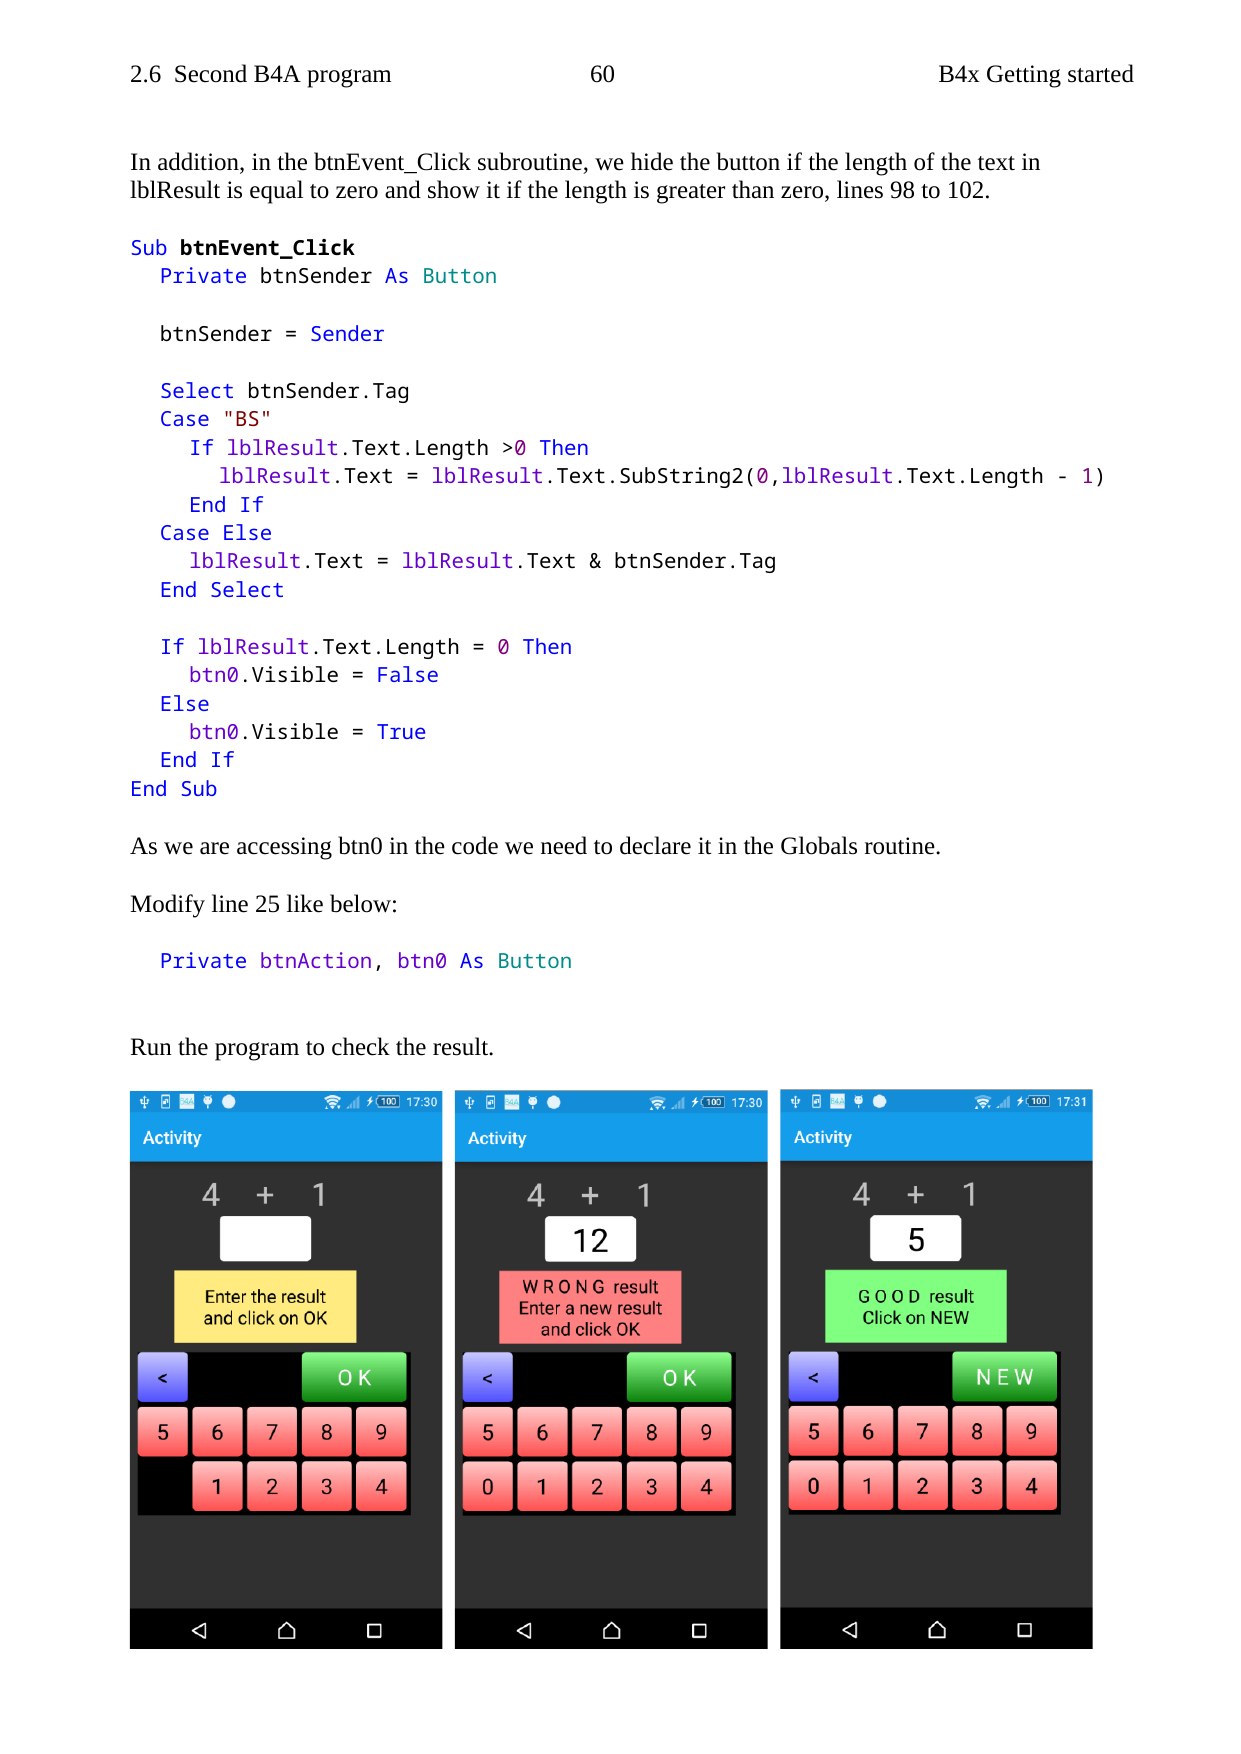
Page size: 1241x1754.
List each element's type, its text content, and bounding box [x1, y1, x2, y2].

text Select btnSender.Tag [130, 376, 1134, 404]
text If lblResult.Text.Length >0 Then [130, 433, 1134, 461]
text Else [130, 689, 1134, 717]
text End If [130, 490, 1134, 518]
text Private btnSender As Button [130, 262, 1134, 290]
text As we are accessing btn0 in the code we need to declare it in the Globals routine. [130, 831, 1134, 860]
text Sub btnEvent_Click [130, 233, 1134, 262]
text End Select [130, 575, 1134, 603]
text Case "BS" [130, 404, 1134, 433]
text Private btnAction, btn0 As Button [130, 946, 1134, 975]
text In addition, in the btnEvent_Click subroutine, we hide the button if the length of the text in lblResult is equal to zero and show it if the length is greater than zero, lines 98 to 102. [130, 147, 1134, 204]
picture [780, 1089, 1093, 1649]
text End If [130, 746, 1134, 774]
text btn0.Visible = True [130, 717, 1134, 746]
text End Sub [130, 774, 1134, 802]
text btnSender = Sender [130, 319, 1134, 347]
text btn0.Visible = False [130, 660, 1134, 689]
text Case Else [130, 518, 1134, 547]
text Run the program to check the result. [130, 1032, 1134, 1061]
text If lblResult.Text.Length = 0 Then [130, 632, 1134, 660]
text lblResult.Text = lblResult.Text & btnSender.Tag [130, 547, 1134, 575]
picture [129, 1091, 443, 1649]
text Modify line 25 like below: [130, 889, 1134, 917]
text lblResult.Text = lblResult.Text.SubString2(0,lblResult.Text.Length - 1) [130, 461, 1134, 490]
picture [454, 1090, 768, 1649]
